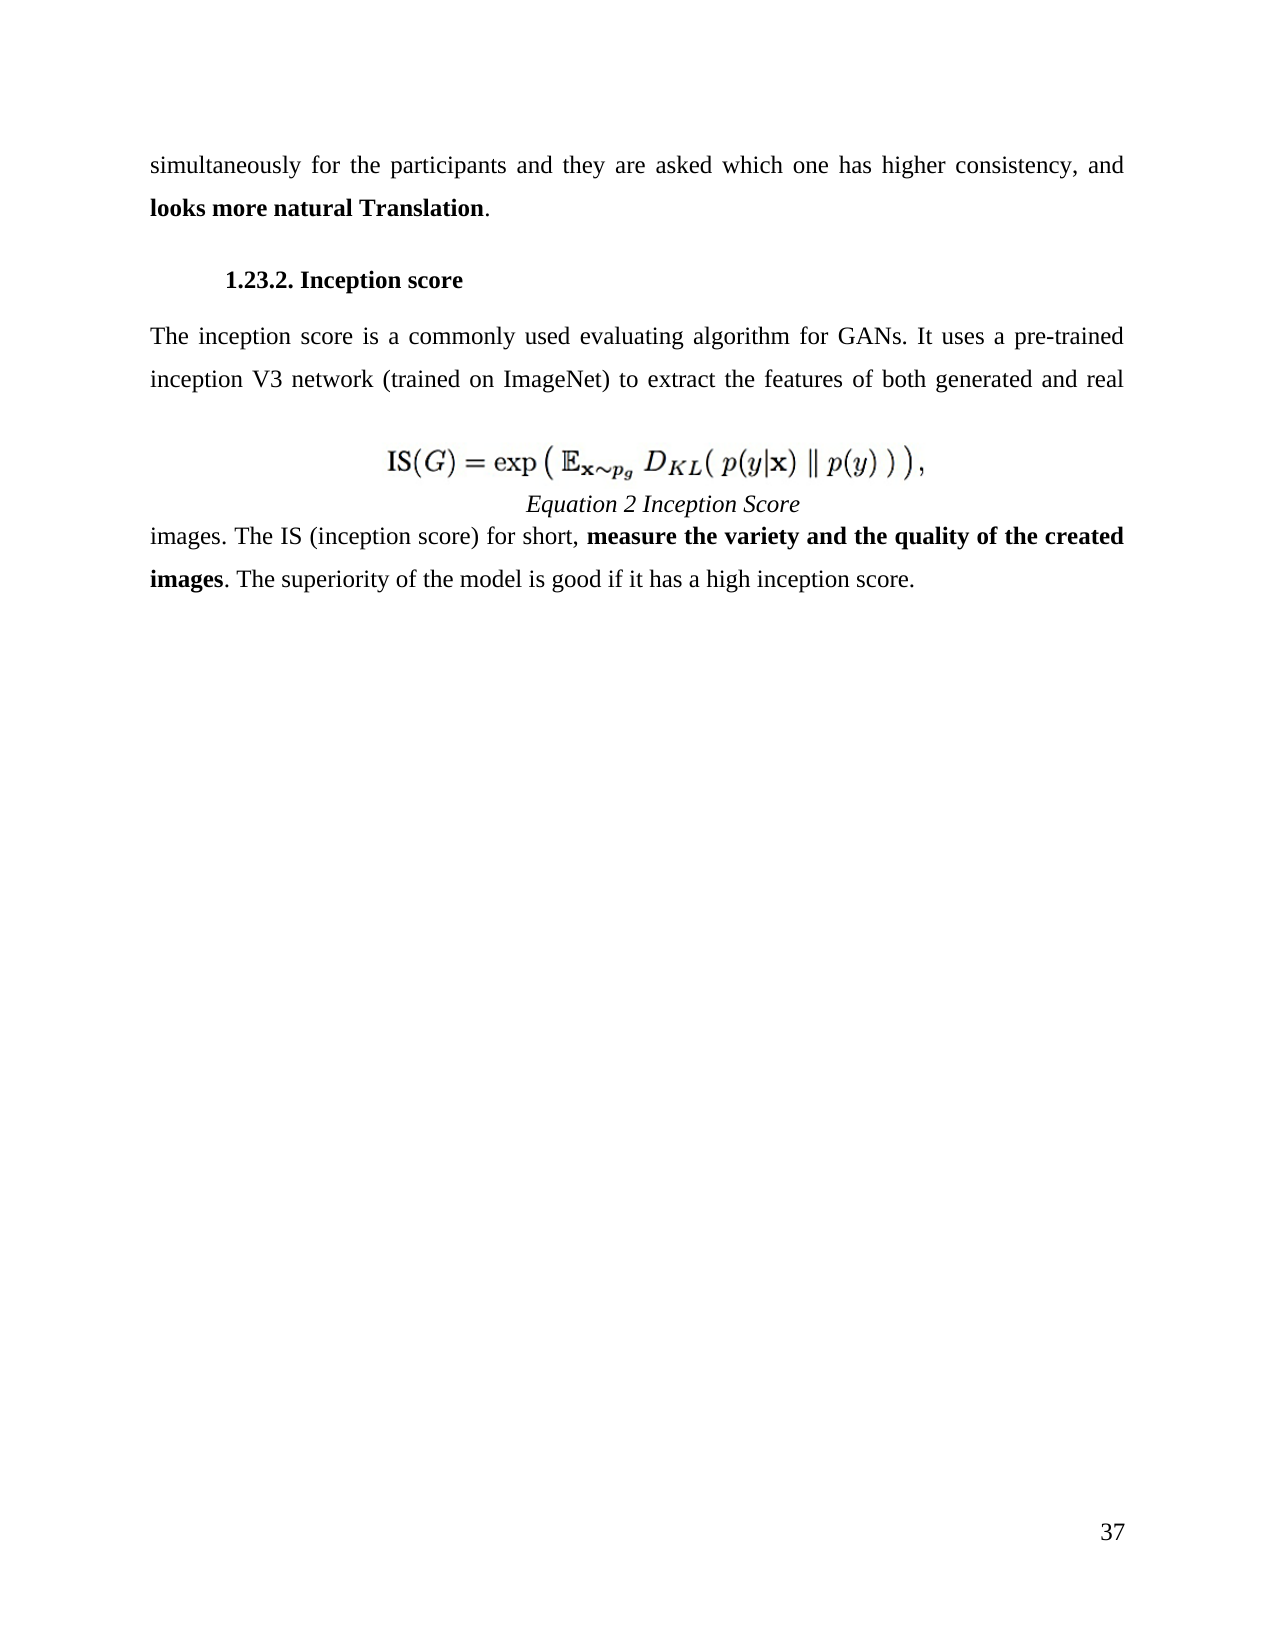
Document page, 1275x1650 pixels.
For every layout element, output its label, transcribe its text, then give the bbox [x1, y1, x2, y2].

picture [348, 408, 955, 507]
subtitle Inception score [225, 265, 1125, 294]
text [150, 150, 1125, 222]
text The inception score is a commonly used evaluating algorithm for GANs. It uses a pre-trained inception V3 network (trained on ImageNet) to extract the features of both generated and real images. The IS (inception score) for short, measure the variety and the quality of the created images. The superiority of the model is good if it has a high inception score. [150, 321, 1125, 593]
